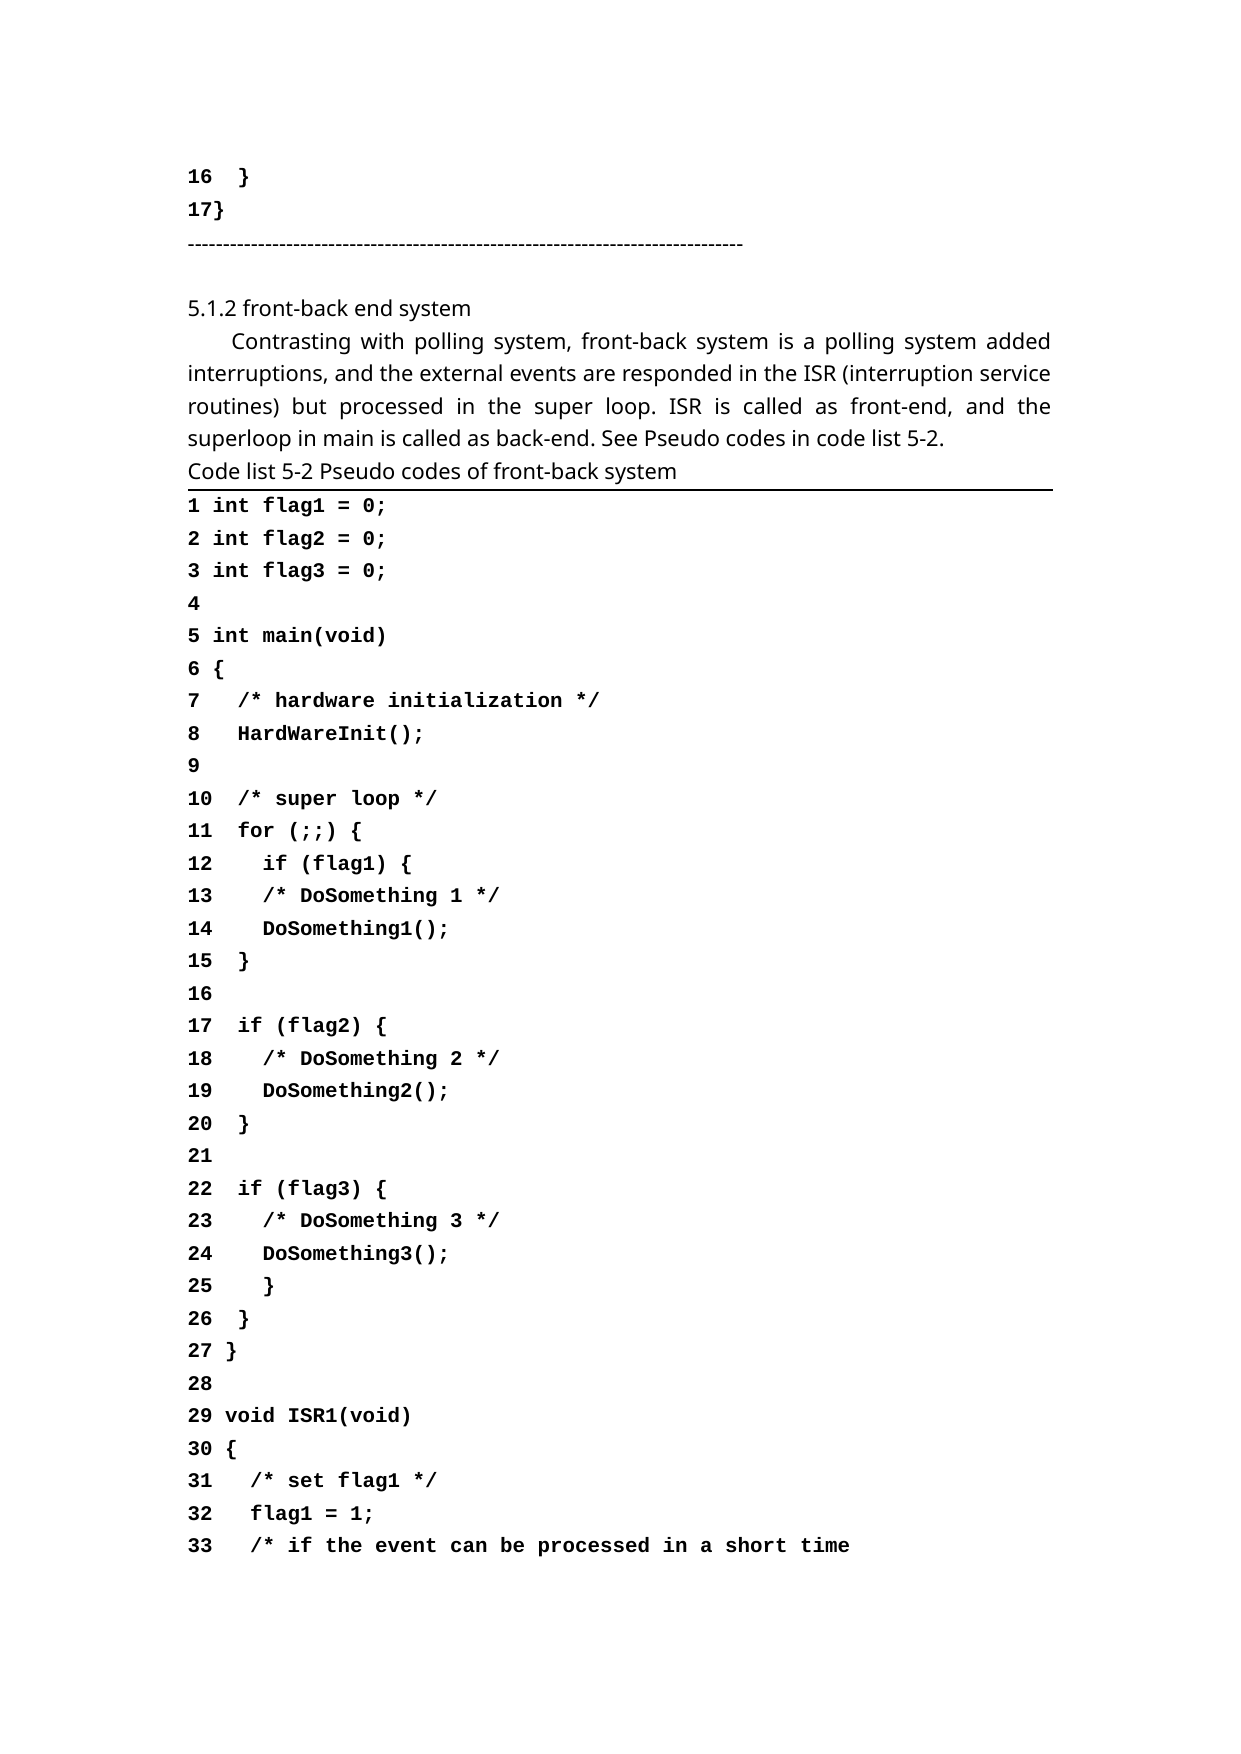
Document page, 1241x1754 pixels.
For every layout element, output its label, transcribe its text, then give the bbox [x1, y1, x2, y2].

text 19 DoSomething2(); [187, 1076, 1053, 1108]
text 26 } [187, 1303, 1053, 1336]
text 27 } [187, 1336, 1053, 1368]
text 31 /* set flag1 */ [187, 1466, 1053, 1498]
text 3 int flag3 = 0; [187, 556, 1053, 588]
text 16 [187, 978, 1053, 1011]
text 17 if (flag2) { [187, 1011, 1053, 1043]
text 23 /* DoSomething 3 */ [187, 1206, 1053, 1238]
text 2 int flag2 = 0; [187, 523, 1053, 556]
text 29 void ISR1(void) [187, 1401, 1053, 1433]
text 5.1.2 front-back end system [187, 292, 1053, 324]
text 5 int main(void) [187, 621, 1053, 653]
text 32 flag1 = 1; [187, 1498, 1053, 1531]
text 15 } [187, 946, 1053, 978]
text 28 [187, 1368, 1053, 1401]
text 25 } [187, 1271, 1053, 1303]
text 13 /* DoSomething 1 */ [187, 881, 1053, 913]
text 33 /* if the event can be processed in a short time [187, 1531, 1053, 1563]
text 18 /* DoSomething 2 */ [187, 1043, 1053, 1076]
text 17} [187, 194, 1053, 227]
text 8 HardWareInit(); [187, 718, 1053, 751]
text 10 /* super loop */ [187, 783, 1053, 816]
text 6 { [187, 653, 1053, 686]
text 30 { [187, 1433, 1053, 1466]
text 20 } [187, 1108, 1053, 1141]
text 22 if (flag3) { [187, 1173, 1053, 1206]
text 12 if (flag1) { [187, 848, 1053, 881]
text 24 DoSomething3(); [187, 1238, 1053, 1271]
text 1 int flag1 = 0; [187, 491, 1053, 523]
text Code list 5-2 Pseudo codes of front-back system [187, 454, 1053, 491]
text 4 [187, 588, 1053, 621]
text 7 /* hardware initialization */ [187, 686, 1053, 718]
text 14 DoSomething1(); [187, 913, 1053, 946]
text 11 for (;;) { [187, 816, 1053, 848]
text ------------------------------------------------------------------------------- [187, 227, 1053, 259]
text Contrasting with polling system, front-back system is a polling system added interruptions, and the external events are responded in the ISR (interruption service routines) but processed in the super loop. ISR is called as front-end, and the superloop in main is called as back-end. See Pseudo codes in code list 5-2. [187, 324, 1053, 454]
text 9 [187, 751, 1053, 783]
text 16 } [187, 162, 1053, 194]
text 21 [187, 1141, 1053, 1173]
